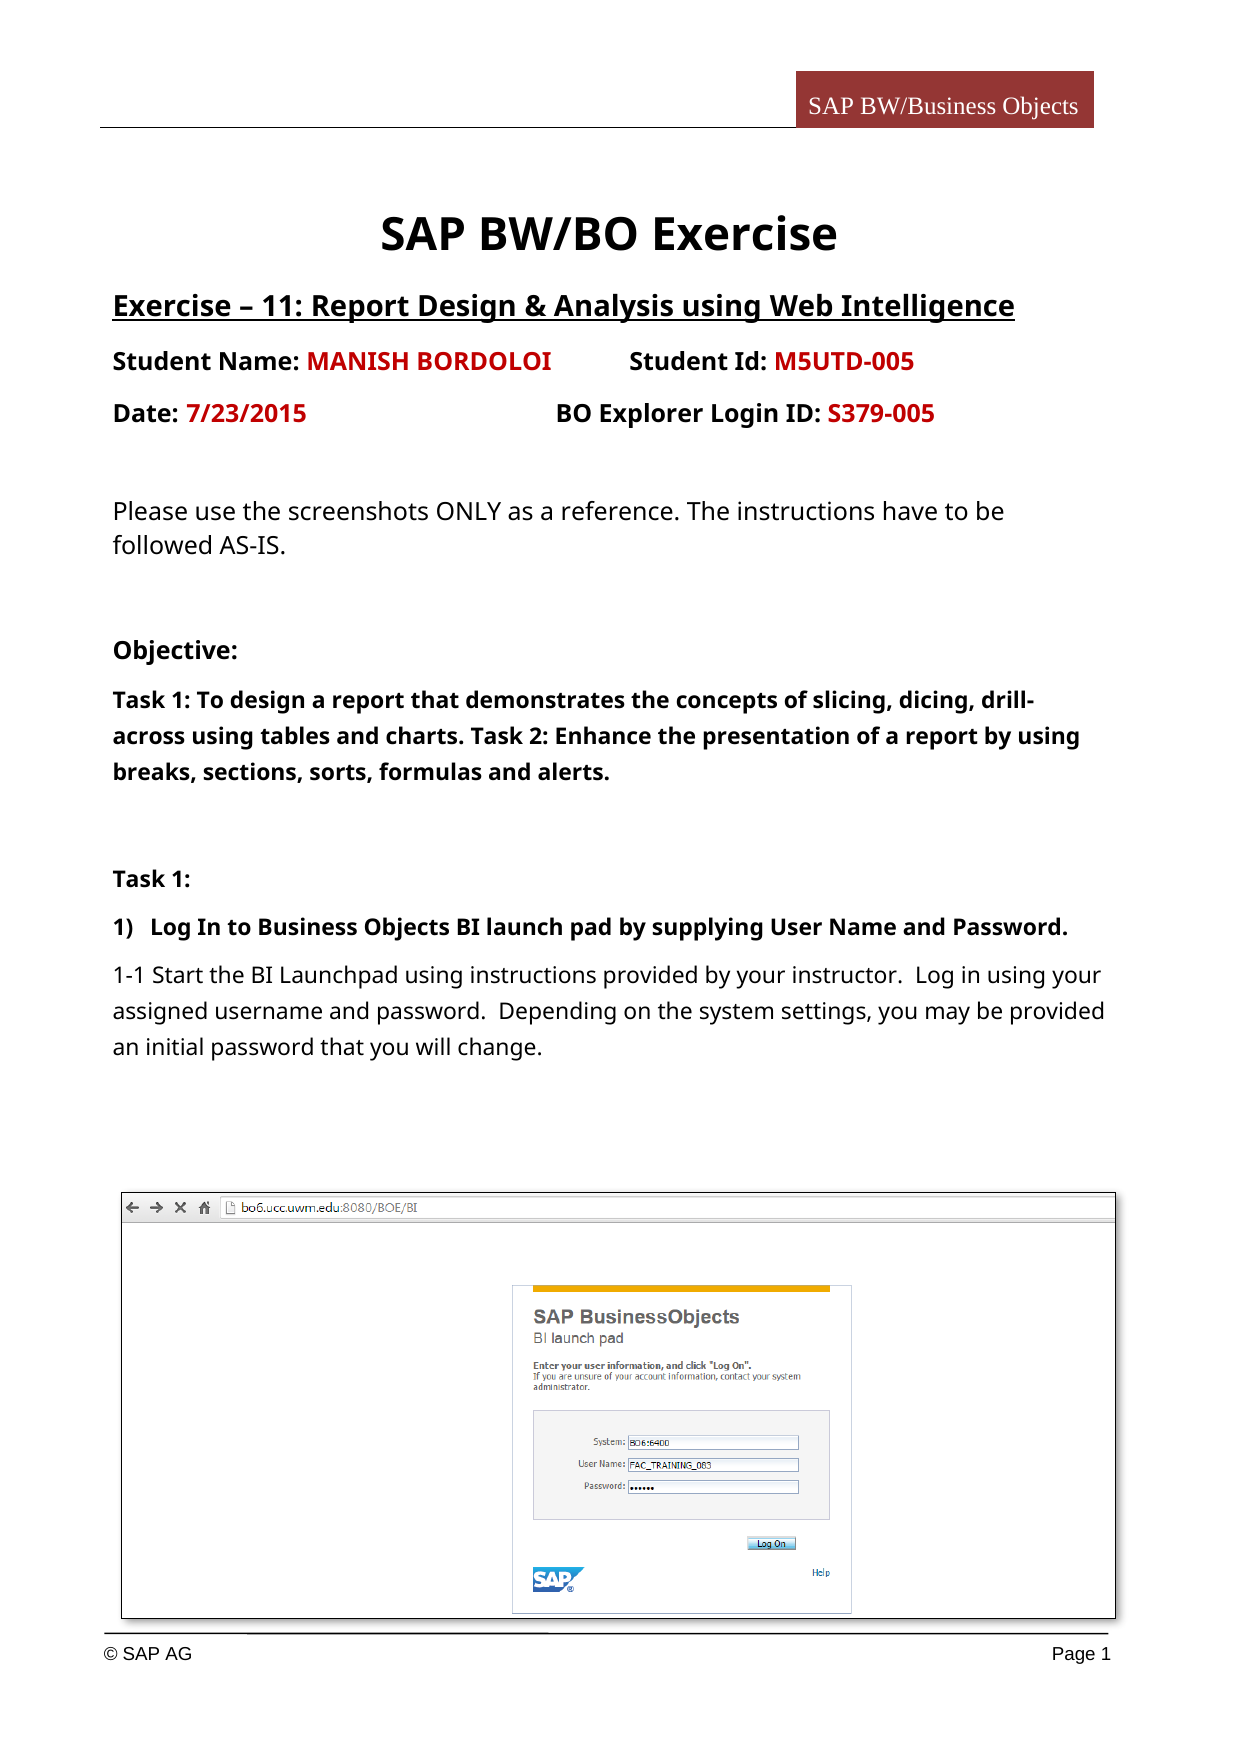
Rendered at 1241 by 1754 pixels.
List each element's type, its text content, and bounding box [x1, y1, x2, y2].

title Log In to Business Objects BI launch pad by supplying User Name and Password. [112, 911, 1106, 942]
text Please use the screenshots ONLY as a reference. The instructions have to be followed AS-IS. [112, 494, 1106, 562]
title Task 1: [112, 862, 1106, 894]
text Exercise – 11: Report Design & Analysis using Web Intelligence [112, 286, 1106, 325]
text 1-1 Start the BI Launchpad using instructions provided by your instructor. Log in using your assigned username and password. Depending on the system settings, you may be provided an initial password that you will change. [112, 959, 1106, 1062]
text SAP BW/BO Exercise [112, 201, 1106, 264]
text Student Name: MANISH BORDOLOI Student Id: M5UTD-005 [112, 344, 1106, 378]
text Objective: [112, 632, 1106, 666]
title Task 1: To design a report that demonstrates the concepts of slicing, dicing, drill-across using tables and charts. Task 2: Enhance the presentation of a report by using breaks, sections, sorts, formulas and alerts. [112, 684, 1106, 787]
picture [122, 1193, 1115, 1618]
text Date: 7/23/2015 BO Explorer Login ID: S379-005 [112, 395, 1106, 429]
